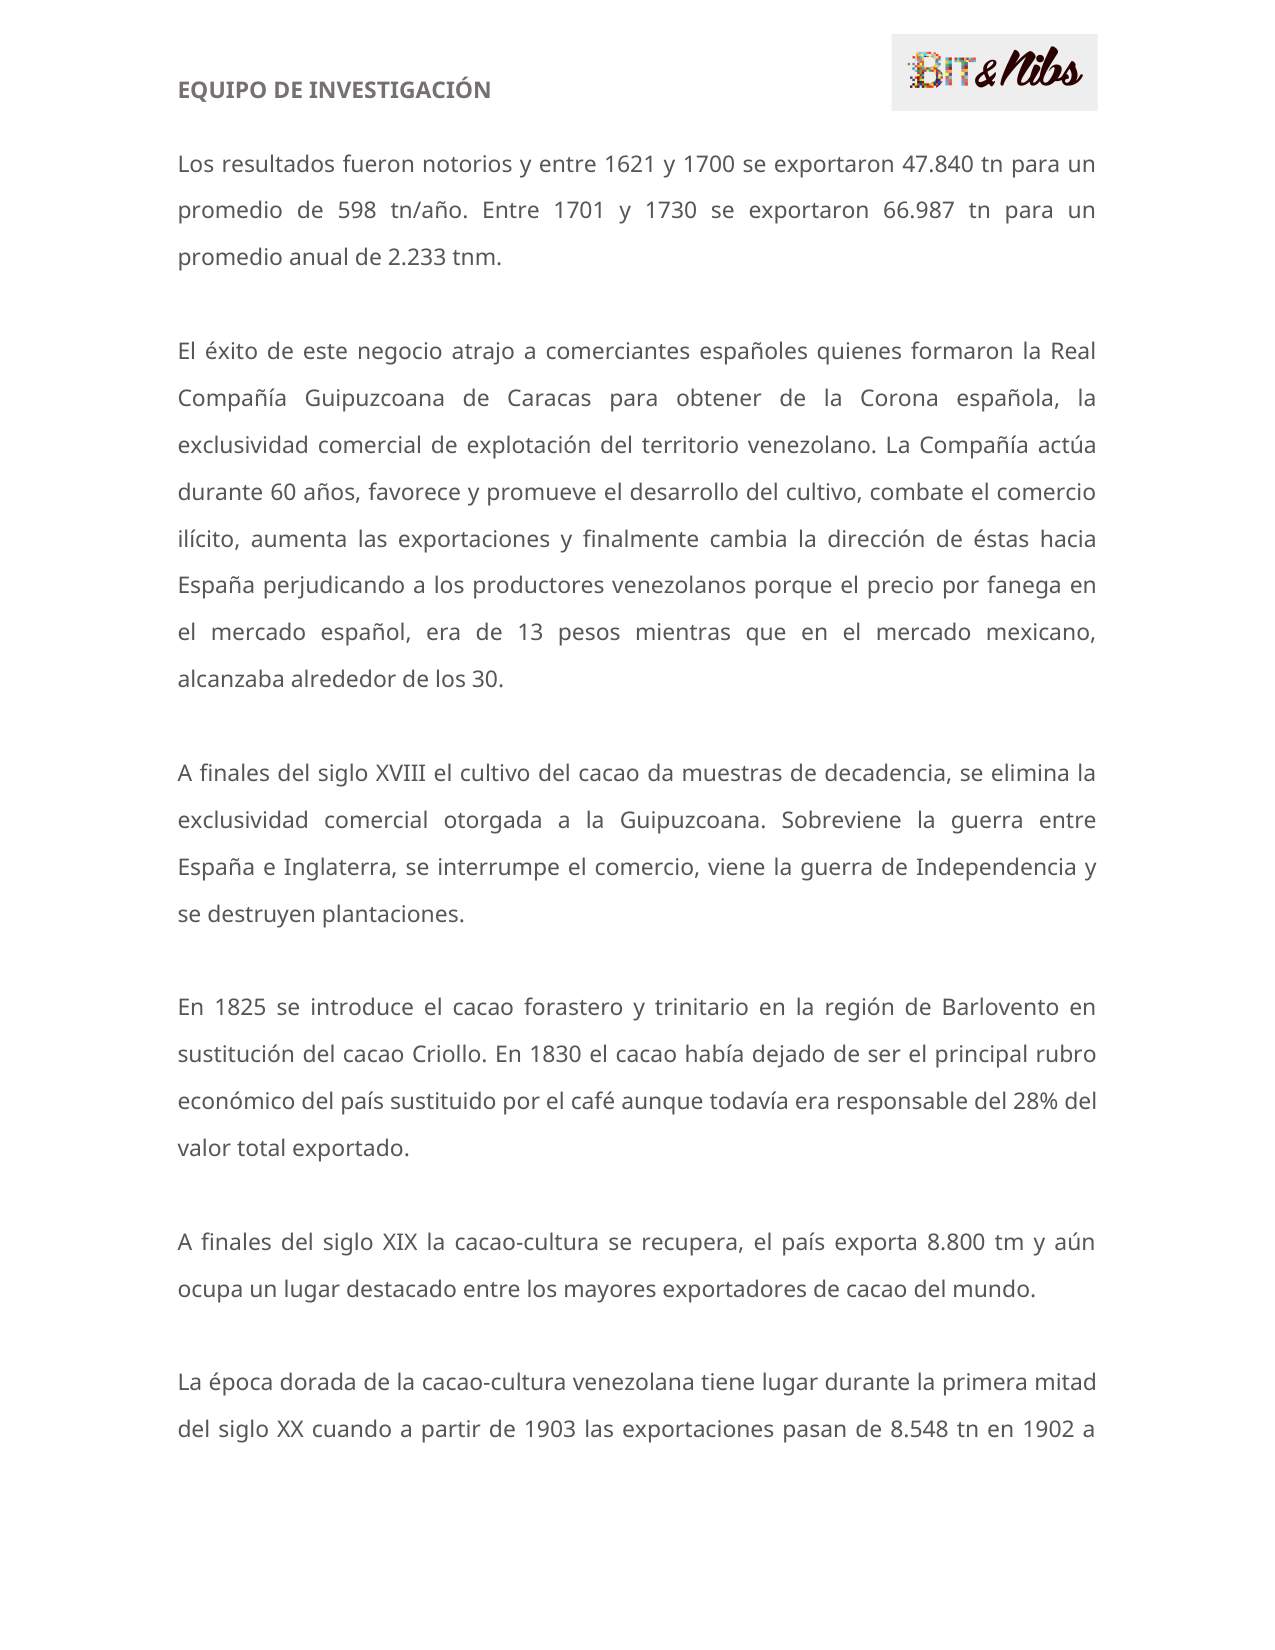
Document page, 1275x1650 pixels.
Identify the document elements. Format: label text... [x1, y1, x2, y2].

picture [891, 34, 1098, 111]
text Los resultados fueron notorios y entre 1621 y 1700 se exportaron 47.840 tn para un promedio de 598 tn/año. Entre 1701 y 1730 se exportaron 66.987 tn para un promedio anual de 2.233 tnm. [177, 148, 1098, 273]
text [177, 1366, 1098, 1444]
text En 1825 se introduce el cacao forastero y trinitario en la región de Barlovento en sustitución del cacao Criollo. En 1830 el cacao había dejado de ser el principal rubro económico del país sustituido por el café aunque todavía era responsable del 28% del valor total exportado. [177, 991, 1098, 1163]
text A finales del siglo XVIII el cultivo del cacao da muestras de decadencia, se elimina la exclusividad comercial otorgada a la Guipuzcoana. Sobreviene la guerra entre España e Inglaterra, se interrumpe el comercio, viene la guerra de Independencia y se destruyen plantaciones. [177, 757, 1098, 929]
text A finales del siglo XIX la cacao-cultura se recupera, el país exporta 8.800 tm y aún ocupa un lugar destacado entre los mayores exportadores de cacao del mundo. [177, 1226, 1098, 1304]
text El éxito de este negocio atrajo a comerciantes españoles quienes formaron la Real Compañía Guipuzcoana de Caracas para obtener de la Corona española, la exclusividad comercial de explotación del territorio venezolano. La Compañía actúa durante 60 años, favorece y promueve el desarrollo del cultivo, combate el comercio ilícito, aumenta las exportaciones y finalmente cambia la dirección de éstas hacia España perjudicando a los productores venezolanos porque el precio por fanega en el mercado español, era de 13 pesos mientras que en el mercado mexicano, alcanzaba alrededor de los 30. [177, 335, 1098, 694]
